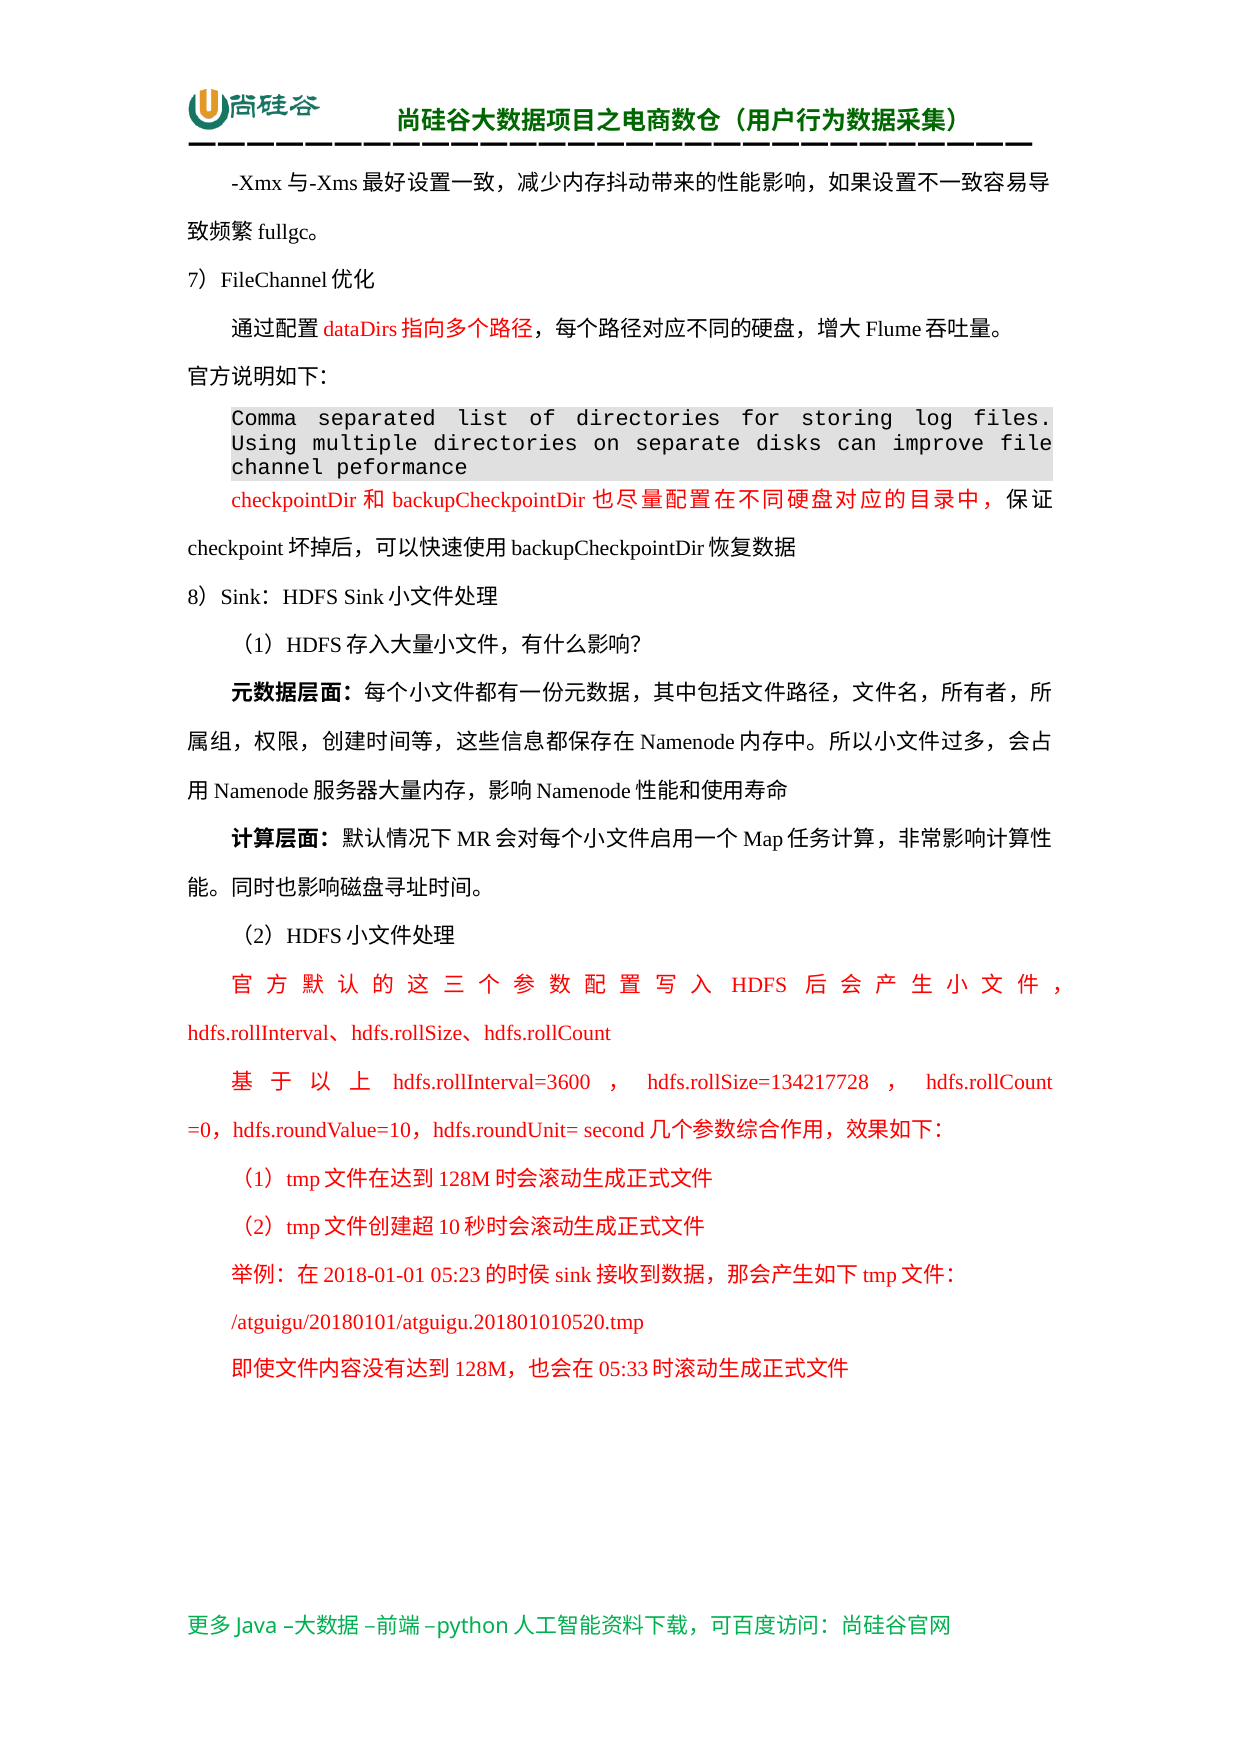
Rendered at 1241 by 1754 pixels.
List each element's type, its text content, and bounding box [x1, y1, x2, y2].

text 8）Sink：HDFS Sink小文件处理 [187, 578, 1053, 611]
text 7）FileChannel优化 [187, 262, 1053, 294]
text 即使文件内容没有达到128M，也会在05:33时滚动生成正式文件 [187, 1351, 1053, 1383]
text Comma separated list of directories for storing log files. Using multiple directories on separate disks can improve file channel peformance [231, 407, 1053, 481]
text 元数据层面：每个小文件都有一份元数据，其中包括文件路径，文件名，所有者，所属组，权限，创建时间等，这些信息都保存在Namenode内存中。所以小文件过多，会占用Namenode服务器大量内存，影响Namenode性能和使用寿命 [187, 675, 1053, 805]
text （2）HDFS小文件处理 [187, 918, 1053, 950]
text 计算层面：默认情况下MR会对每个小文件启用一个Map任务计算，非常影响计算性能。同时也影响磁盘寻址时间。 [187, 821, 1053, 902]
text /atguigu/20180101/atguigu.201801010520.tmp [187, 1305, 1053, 1338]
text -Xmx与-Xms最好设置一致，减少内存抖动带来的性能影响，如果设置不一致容易导致频繁fullgc。 [187, 165, 1053, 246]
text （1）HDFS存入大量小文件，有什么影响？ [187, 627, 1053, 659]
text 官方说明如下： [187, 358, 1053, 391]
text （2）tmp文件创建超10秒时会滚动生成正式文件 [187, 1209, 1053, 1241]
text （1）tmp文件在达到128M时会滚动生成正式文件 [187, 1160, 1053, 1193]
text 举例：在2018-01-01 05:23的时侯sink接收到数据，那会产生如下tmp文件： [187, 1257, 1053, 1289]
picture [187, 88, 320, 130]
text 通过配置dataDirs指向多个路径，每个路径对应不同的硬盘，增大Flume吞吐量。 [187, 310, 1053, 343]
text 官方默认的这三个参数配置写入HDFS后会产生小文件，hdfs.rollInterval、hdfs.rollSize、hdfs.rollCount [187, 966, 1053, 1047]
text checkpointDir和backupCheckpointDir也尽量配置在不同硬盘对应的目录中，保证checkpoint坏掉后，可以快速使用backupCheckpointDir恢复数据 [187, 481, 1053, 562]
text 基于以上hdfs.rollInterval=3600，hdfs.rollSize=134217728，hdfs.rollCount =0，hdfs.roundValue=10，hdfs.roundUnit= second几个参数综合作用，效果如下： [187, 1063, 1053, 1144]
